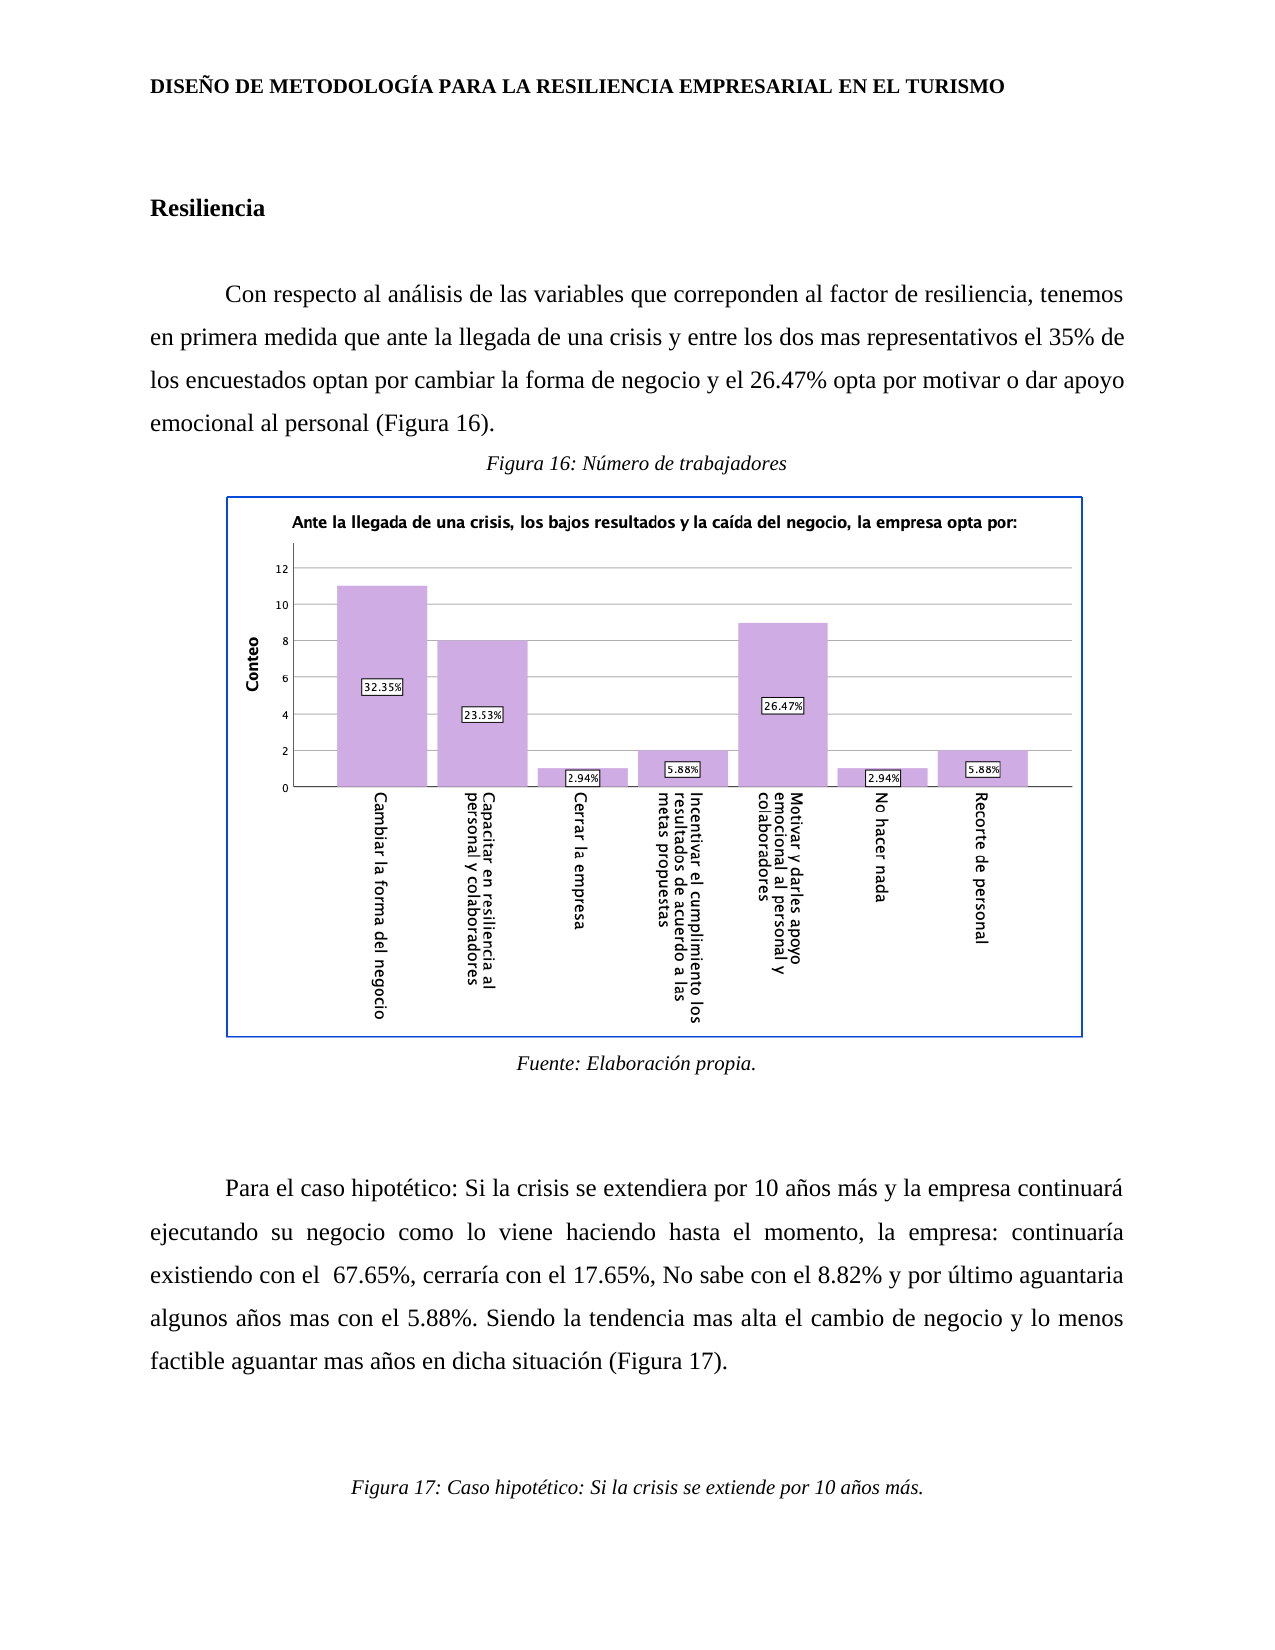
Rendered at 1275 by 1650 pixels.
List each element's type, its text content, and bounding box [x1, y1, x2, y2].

text Resiliencia [150, 193, 1125, 222]
text Para el caso hipotético: Si la crisis se extendiera por 10 años más y la empresa continuará ejecutando su negocio como lo viene haciendo hasta el momento, la empresa: continuaría existiendo con el 67.65%, cerraría con el 17.65%, No sabe con el 8.82% y por último aguantaria algunos años mas con el 5.88%. Siendo la tendencia mas alta el cambio de negocio y lo menos factible aguantar mas años en dicha situación (Figura 17). [150, 1173, 1125, 1375]
picture [225, 496, 1086, 1038]
text Figura 17: Caso hipotético: Si la crisis se extiende por 10 años más. [150, 1475, 1125, 1499]
text Con respecto al análisis de las variables que correponden al factor de resiliencia, tenemos en primera medida que ante la llegada de una crisis y entre los dos mas representativos el 35% de los encuestados optan por cambiar la forma de negocio y el 26.47% opta por motivar o dar apoyo emocional al personal (Figura 16). [150, 279, 1125, 437]
text Figura 16: Número de trabajadores [150, 451, 1125, 475]
text Fuente: Elaboración propia. [150, 1051, 1125, 1075]
